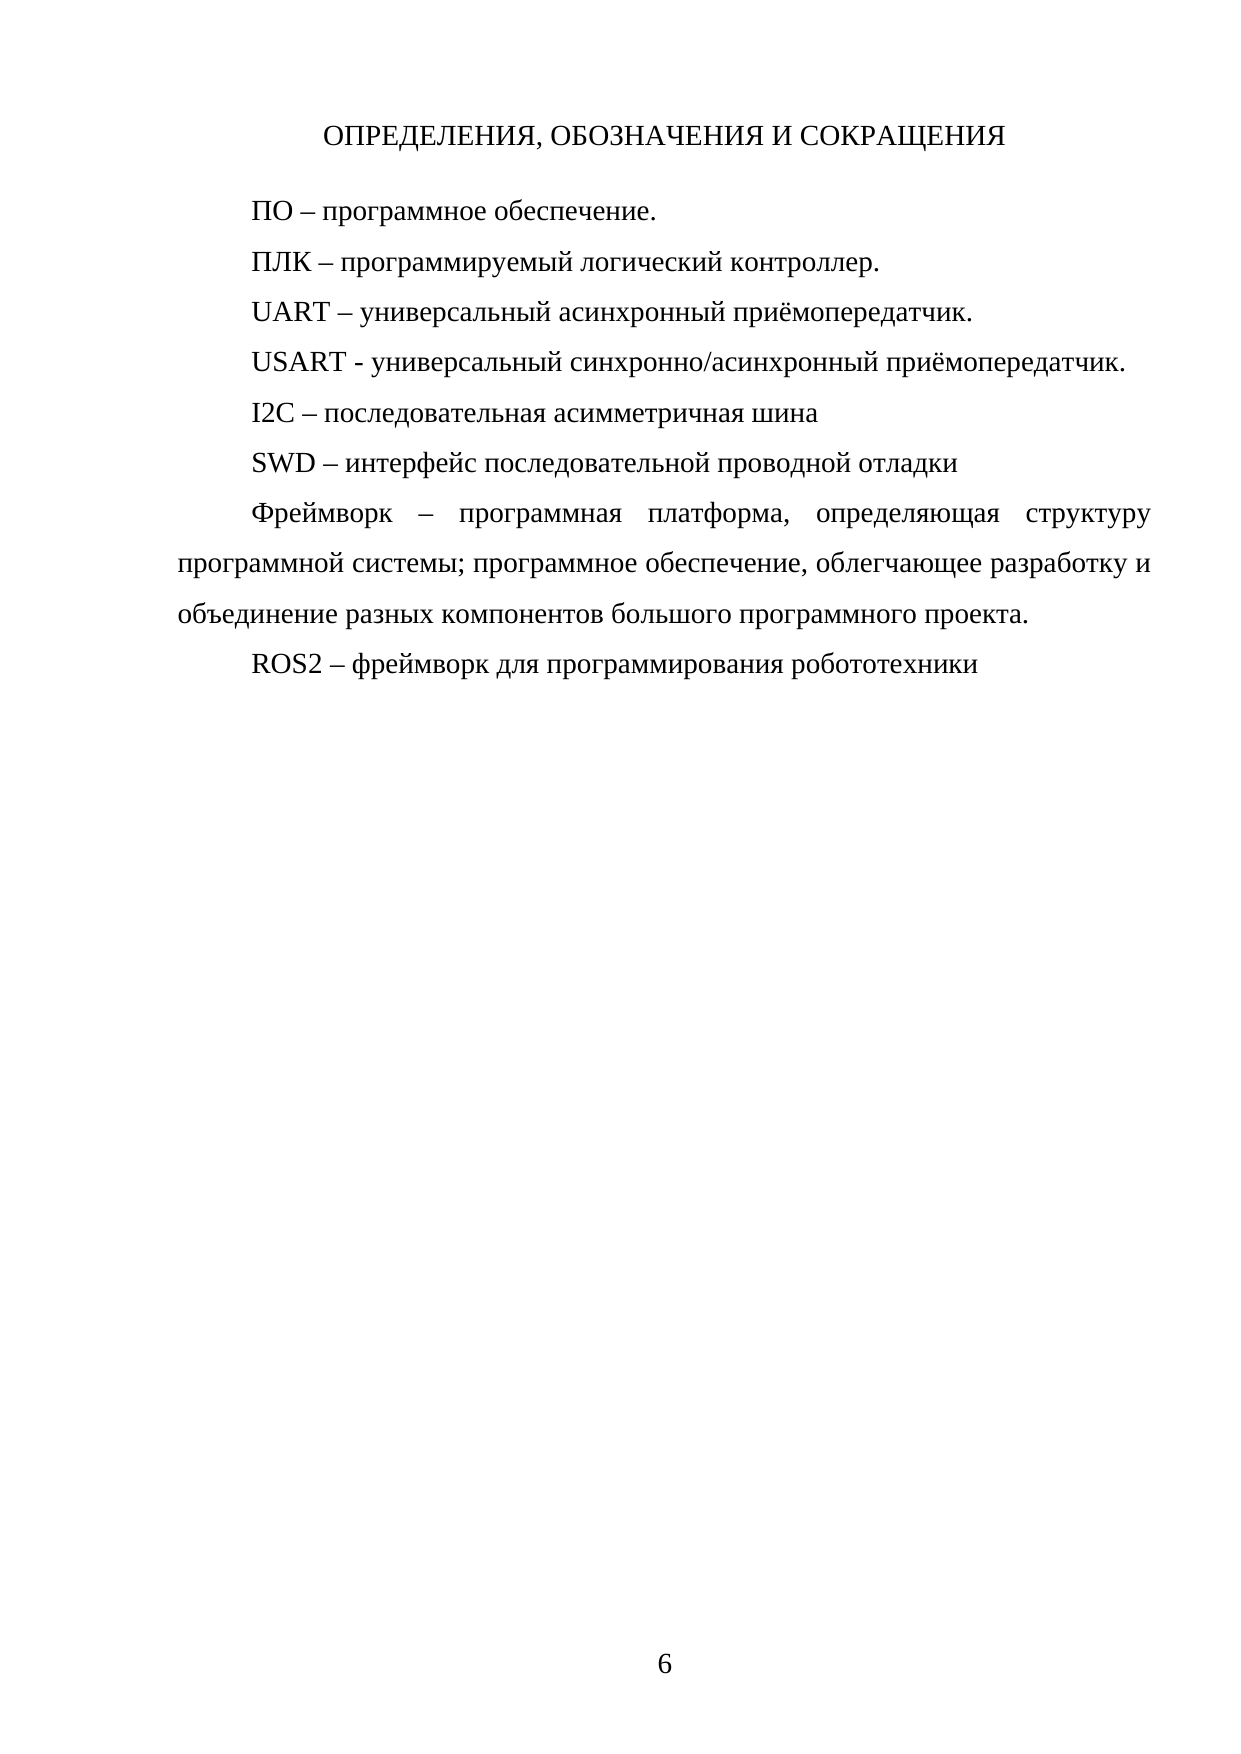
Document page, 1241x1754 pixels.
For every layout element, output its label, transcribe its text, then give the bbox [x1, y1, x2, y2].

text USART - универсальный синхронно/асинхронный приёмопередатчик. [177, 344, 1152, 378]
subtitle Определения, обозначения и сокращения [177, 118, 1152, 152]
text ПО – программное обеспечение. [177, 193, 1152, 227]
text ПЛК – программируемый логический контроллер. [177, 244, 1152, 277]
text I2C – последовательная асимметричная шина [177, 395, 1152, 428]
text UART – универсальный асинхронный приёмопередатчик. [177, 294, 1152, 328]
text ROS2 – фреймворк для программирования робототехники [177, 646, 1152, 680]
text Фреймворк – программная платформа, определяющая структуру программной системы; программное обеспечение, облегчающее разработку и объединение разных компонентов большого программного проекта. [177, 495, 1152, 629]
text SWD – интерфейс последовательной проводной отладки [177, 445, 1152, 478]
